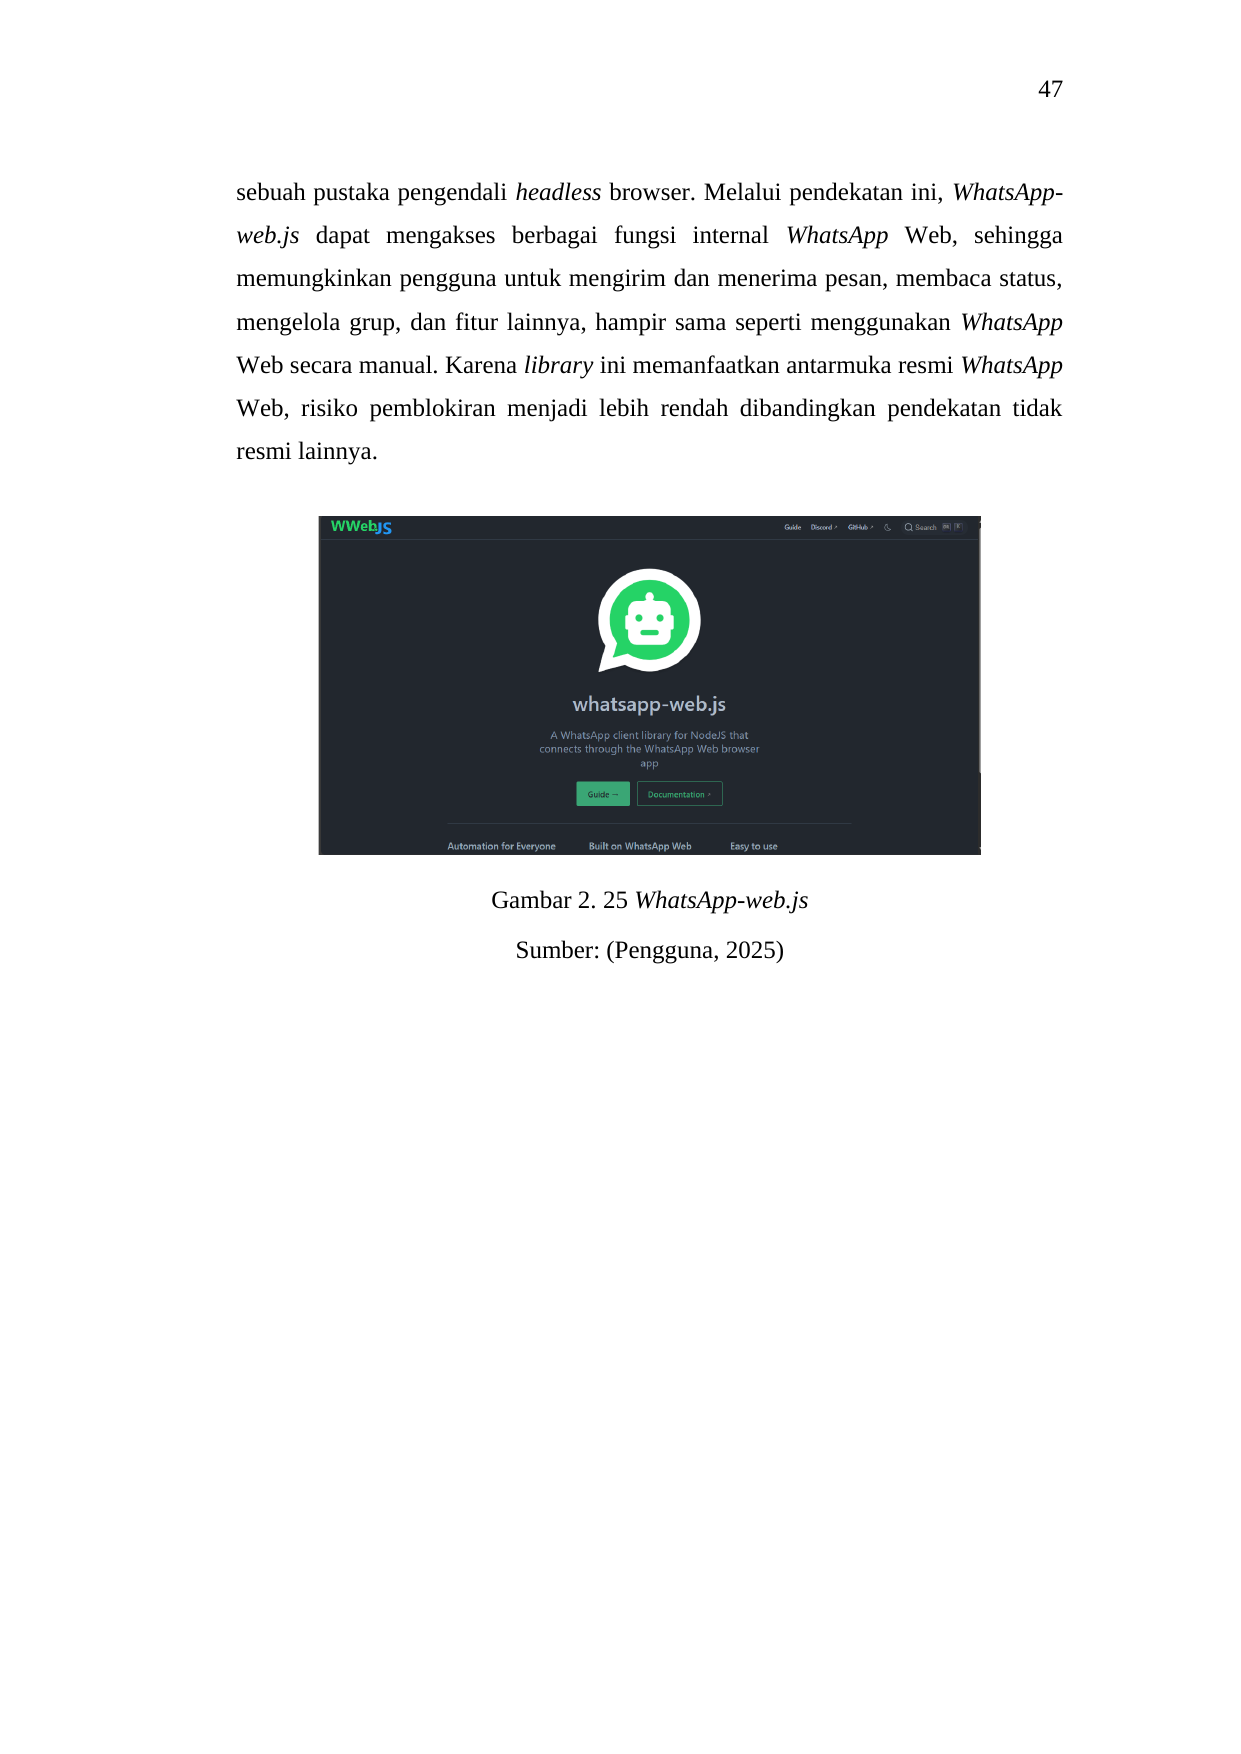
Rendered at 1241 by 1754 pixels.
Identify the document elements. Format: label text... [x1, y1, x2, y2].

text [236, 177, 1063, 465]
picture [318, 516, 981, 855]
text Sumber: (Pengguna, 2025) [236, 935, 1063, 964]
text Gambar 2. 25 WhatsApp-web.js [236, 885, 1063, 914]
